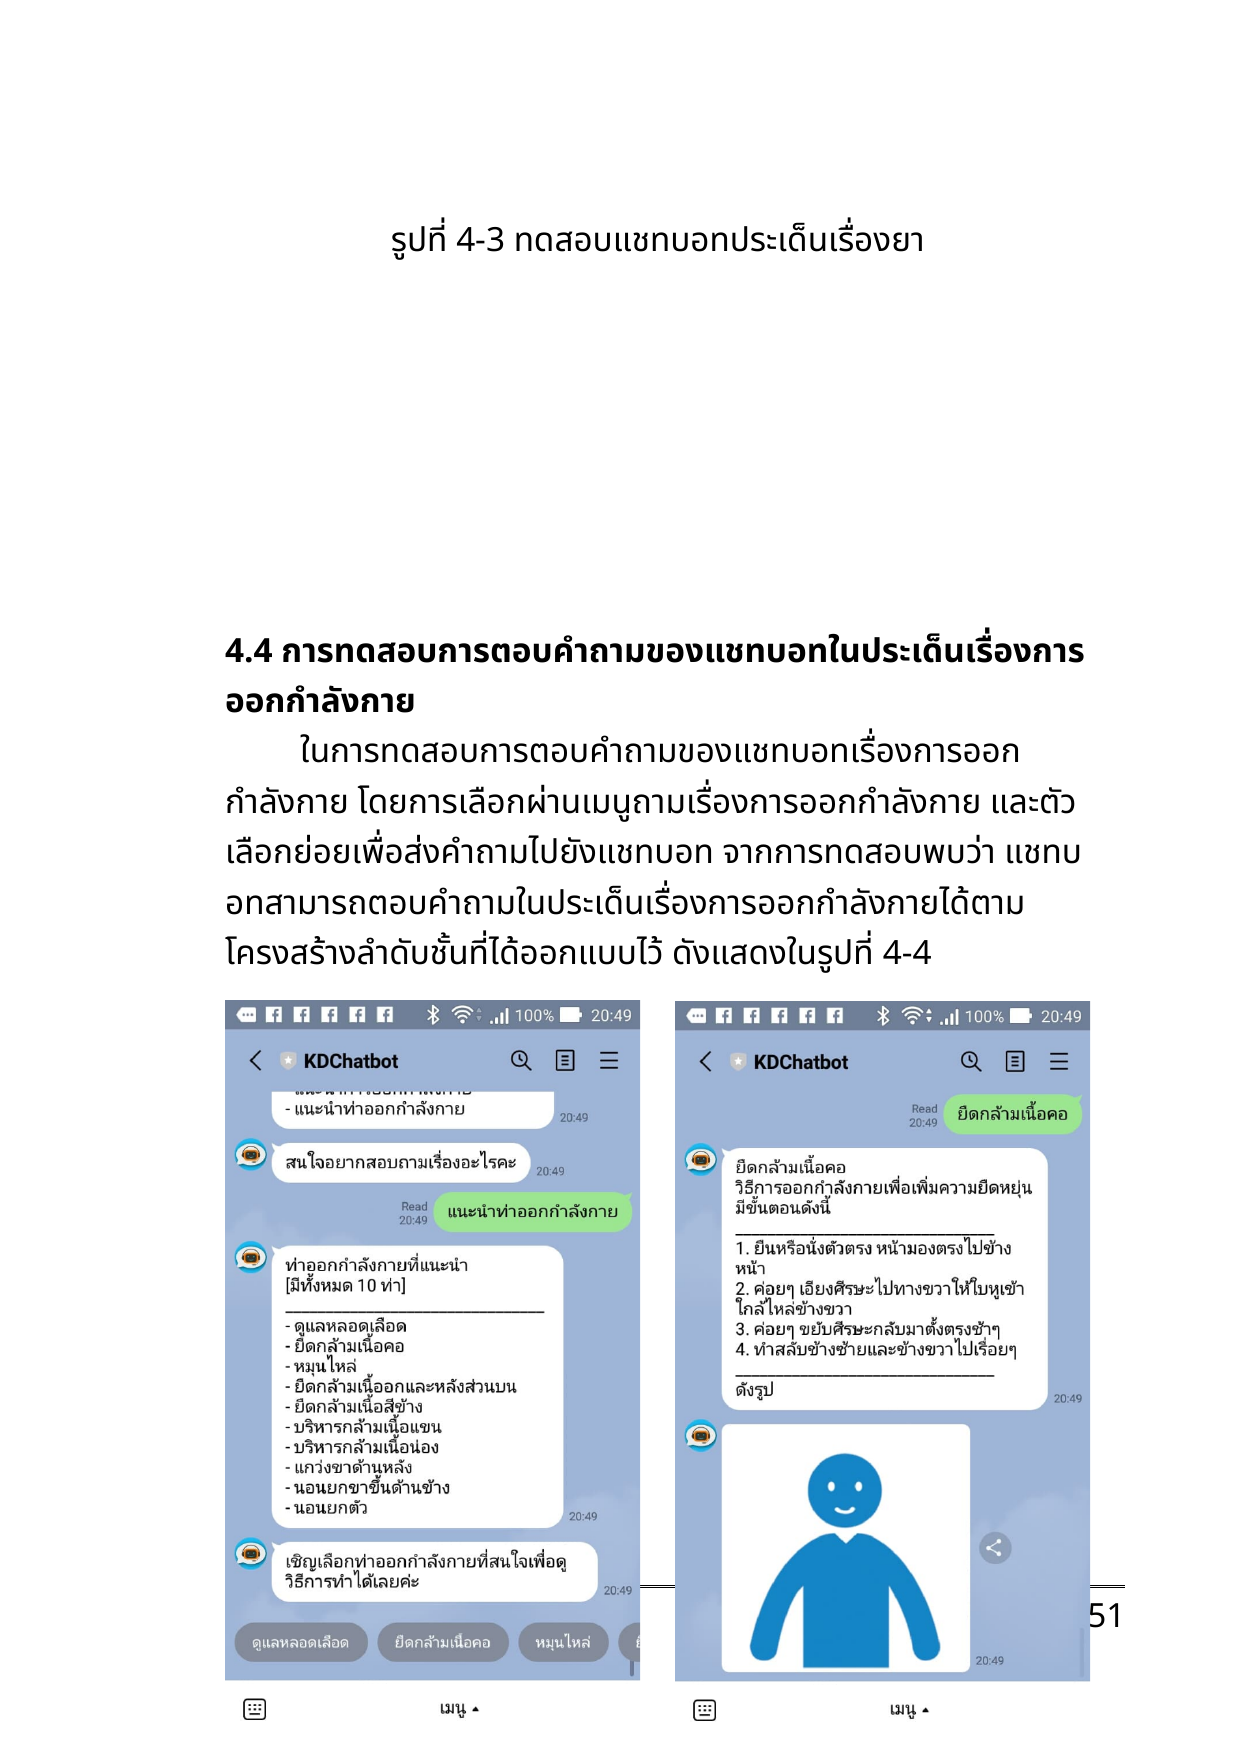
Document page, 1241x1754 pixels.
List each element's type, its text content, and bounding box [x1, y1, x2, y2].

picture [225, 1000, 641, 1739]
text ในการทดสอบการตอบคำถามของแชทบอทเรื่องการออกกำลังกาย โดยการเลือกผ่านเมนูถามเรื่องการออกกำลังกาย และตัวเลือกย่อยเพื่อส่งคำถามไปยังแชทบอท จากการทดสอบพบว่า แชทบอทสามารถตอบคำถามในประเด็นเรื่องการออกกำลังกายได้ตามโครงสร้างลำดับชั้นที่ได้ออกแบบไว้ ดังแสดงในรูปที่ 4-4 [225, 727, 1090, 980]
picture [675, 1001, 1091, 1740]
subtitle การทดสอบการตอบคำถามของแชทบอทในประเด็นเรื่องการออกกำลังกาย [225, 626, 1090, 727]
text รูปที่ 4-3 ทดสอบแชทบอทประเด็นเรื่องยา [225, 216, 1090, 267]
